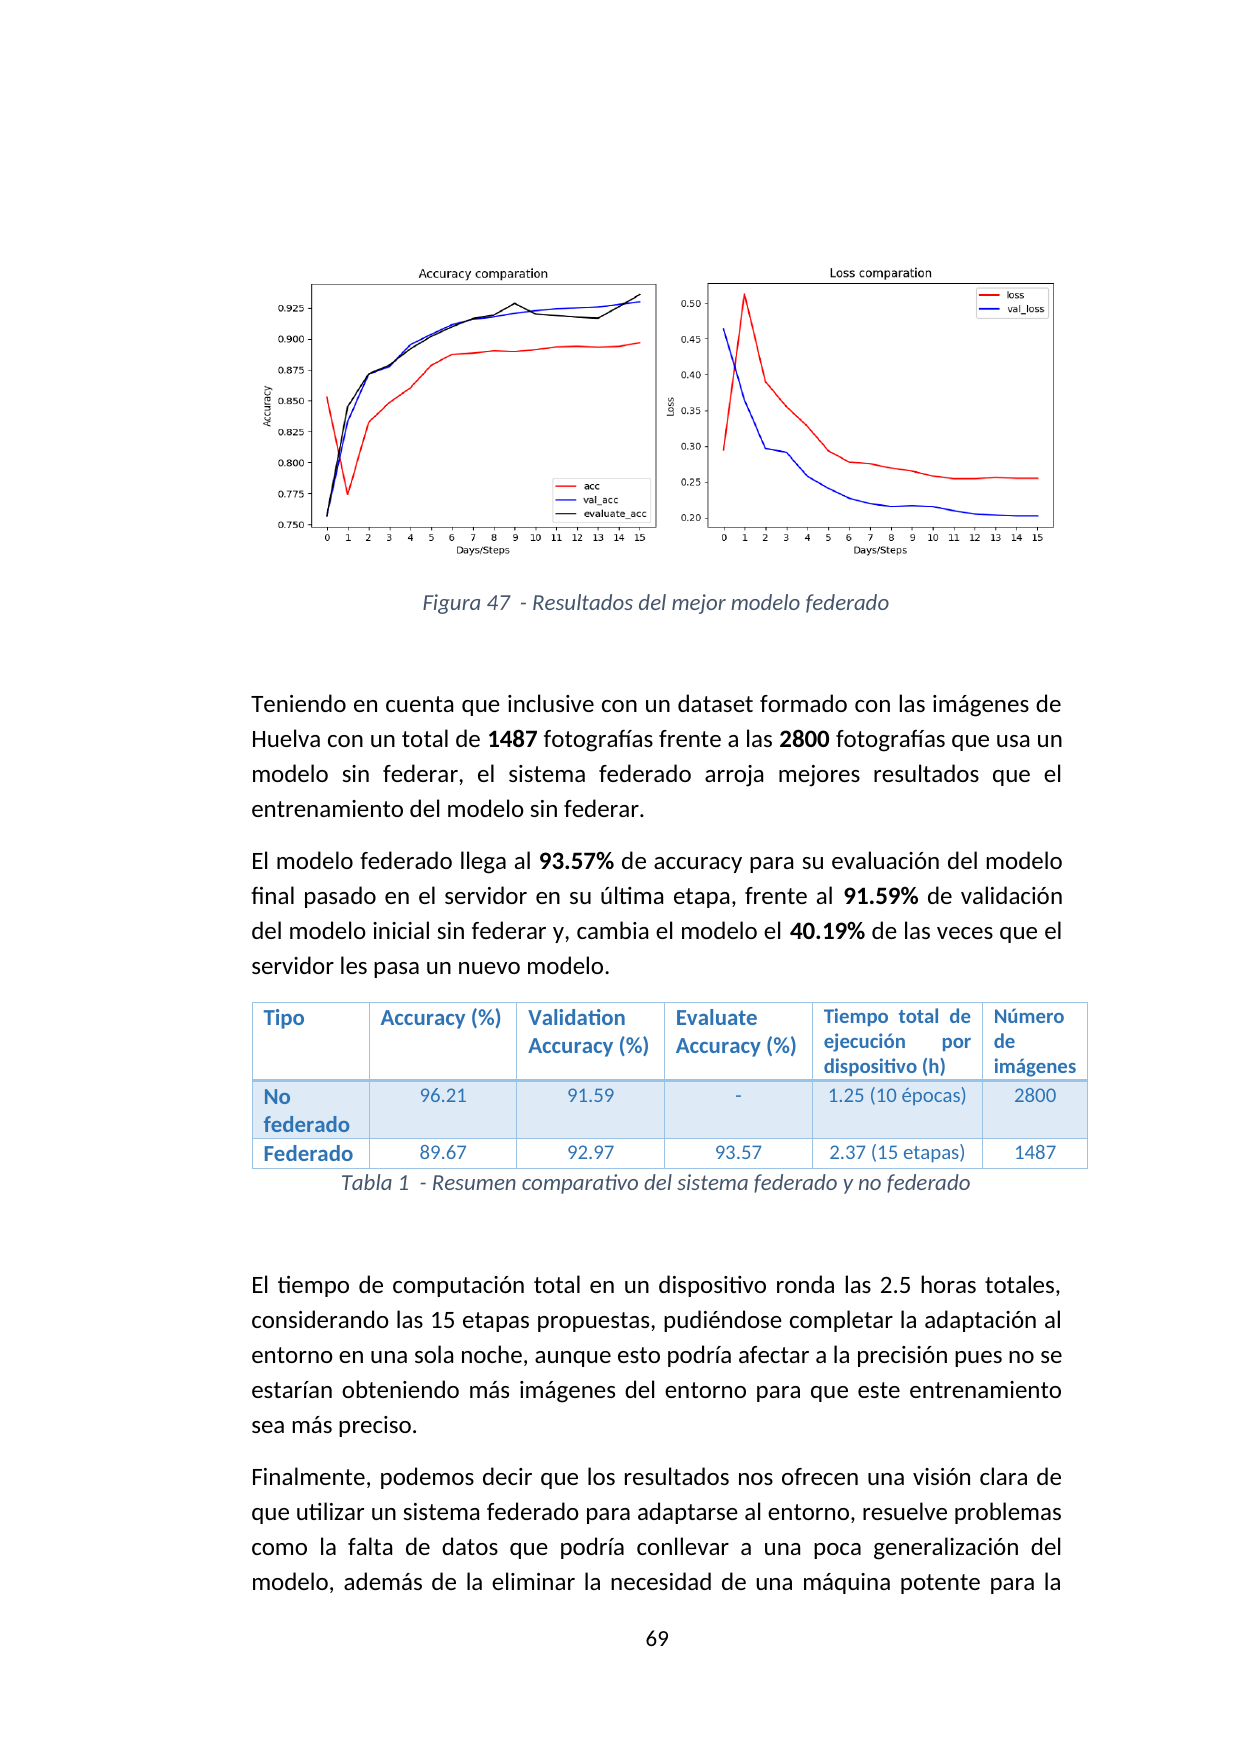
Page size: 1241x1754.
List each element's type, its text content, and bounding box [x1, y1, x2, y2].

text El tiempo de computación total en un dispositivo ronda las 2.5 horas totales, considerando las 15 etapas propuestas, pudiéndose completar la adaptación al entorno en una sola noche, aunque esto podría afectar a la precisión pues no se estarían obteniendo más imágenes del entorno para que este entrenamiento sea más preciso. [251, 1269, 1063, 1439]
table_cell 92.97 [517, 1139, 664, 1167]
table_cell 2.37 (15 etapas) [813, 1139, 982, 1167]
table_cell No federado [253, 1082, 369, 1138]
table_header Validation Accuracy (%) [517, 1003, 664, 1079]
table_cell - [665, 1082, 812, 1138]
table_cell 91.59 [517, 1082, 664, 1138]
text El modelo federado llega al 93.57% de accuracy para su evaluación del modelo final pasado en el servidor en su última etapa, frente al 91.59% de validación del modelo inicial sin federar y, cambia el modelo el 40.19% de las veces que el servidor les pasa un nuevo modelo. [251, 845, 1063, 981]
table_header Número de imágenes [983, 1003, 1087, 1079]
table_header Evaluate Accuracy (%) [665, 1003, 812, 1079]
table_cell 93.57 [665, 1139, 812, 1167]
table_cell 96.21 [370, 1082, 516, 1138]
picture [256, 256, 1062, 565]
table_cell Federado [253, 1139, 369, 1167]
table_cell 1487 [983, 1139, 1087, 1167]
table_header Tipo [253, 1003, 369, 1079]
table_cell 2800 [983, 1082, 1087, 1138]
table_cell 1.25 (10 épocas) [813, 1082, 982, 1138]
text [251, 1461, 1063, 1596]
table_cell 89.67 [370, 1139, 516, 1167]
text Teniendo en cuenta que inclusive con un dataset formado con las imágenes de Huelva con un total de 1487 fotografías frente a las 2800 fotografías que usa un modelo sin federar, el sistema federado arroja mejores resultados que el entrenamiento del modelo sin federar. [251, 688, 1063, 824]
table_header Tiempo total de ejecución por dispositivo (h) [813, 1003, 982, 1079]
table_header Accuracy (%) [370, 1003, 516, 1079]
